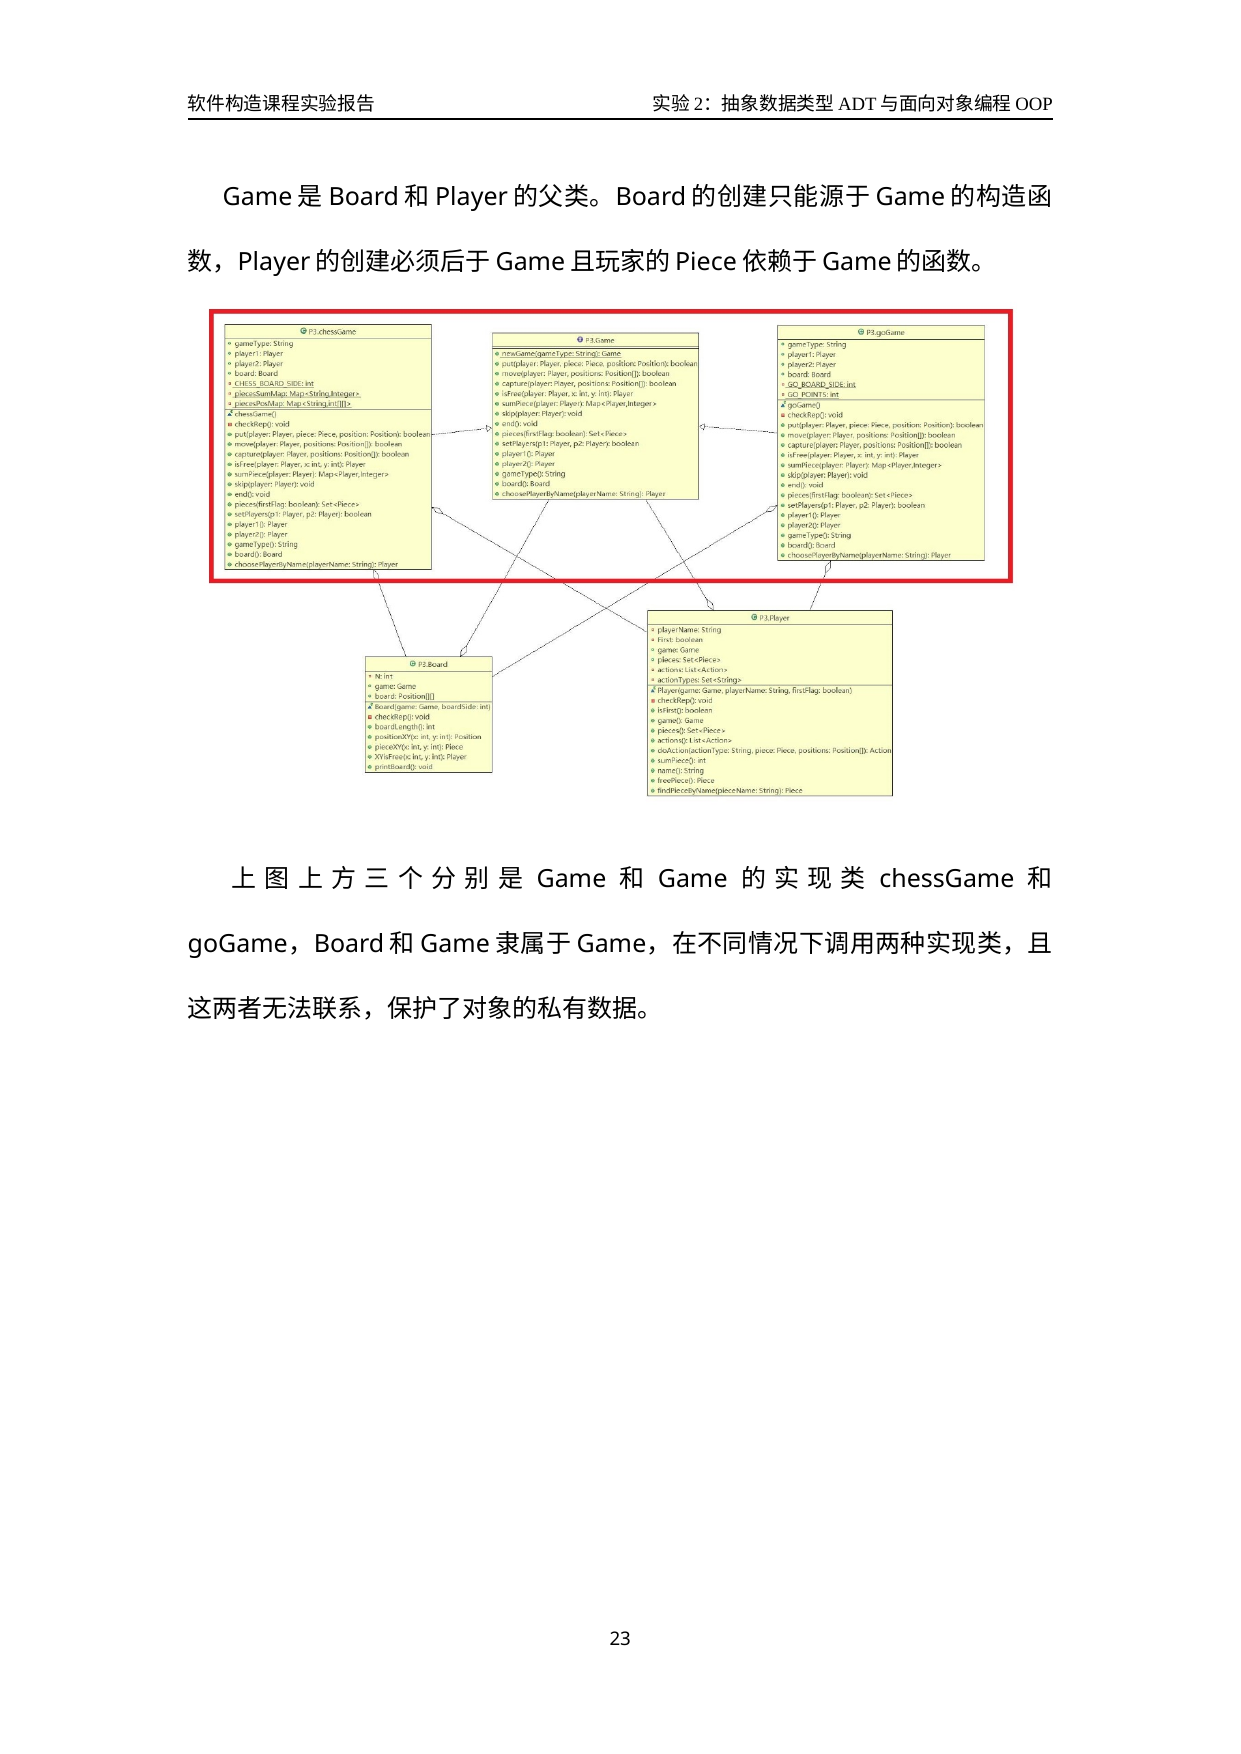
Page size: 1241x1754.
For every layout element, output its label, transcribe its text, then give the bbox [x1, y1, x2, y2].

text 上图上方三个分别是Game和Game的实现类chessGame和goGame，Board和Game隶属于Game，在不同情况下调用两种实现类，且这两者无法联系，保护了对象的私有数据。 [187, 844, 1053, 1039]
text Game是Board和Player的父类。Board的创建只能源于Game的构造函数，Player的创建必须后于Game且玩家的Piece依赖于Game的函数。 [187, 162, 1053, 292]
picture [187, 292, 1053, 829]
